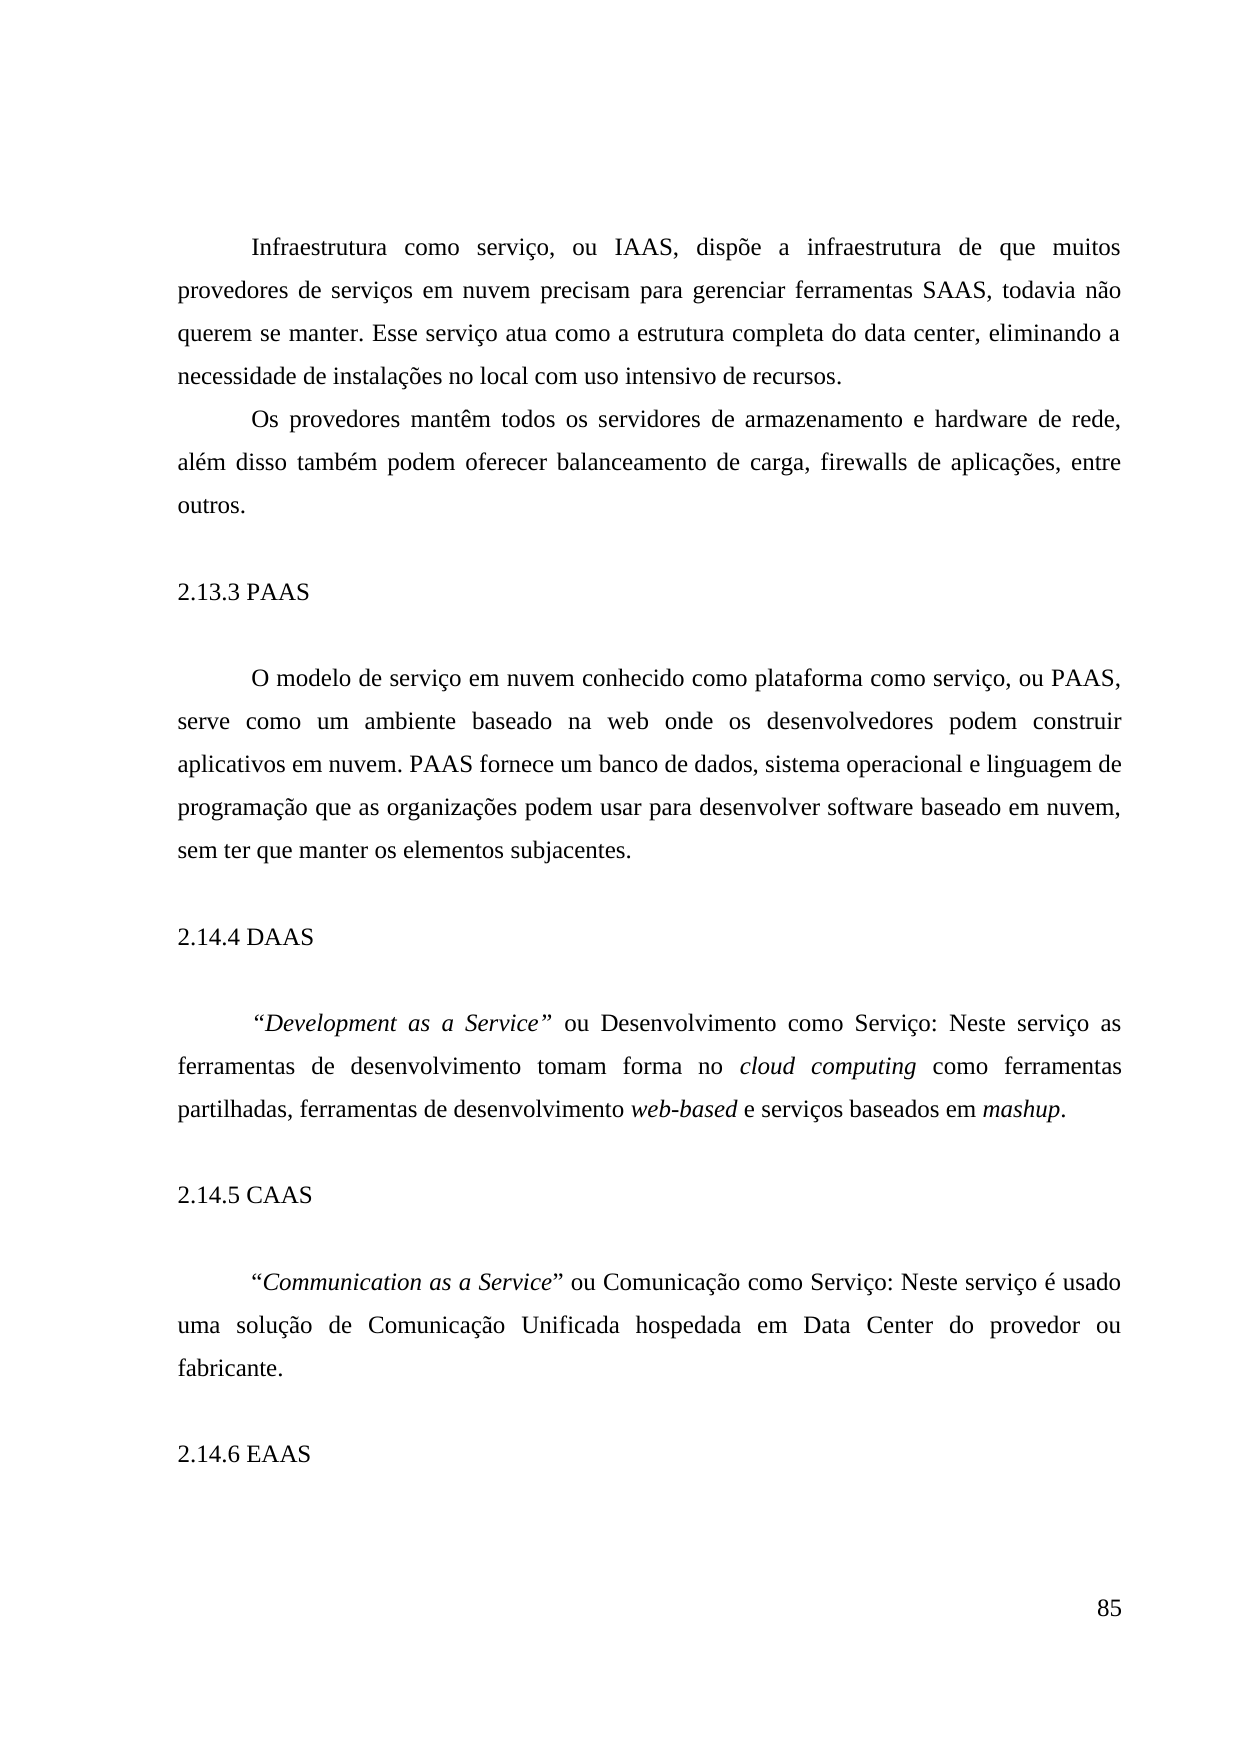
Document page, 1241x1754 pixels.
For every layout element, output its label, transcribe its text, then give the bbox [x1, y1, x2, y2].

subtitle 2.14.4 DAAS [177, 922, 1122, 951]
text Os provedores mantêm todos os servidores de armazenamento e hardware de rede, além disso também podem oferecer balanceamento de carga, firewalls de aplicações, entre outros. [177, 404, 1122, 519]
text Infraestrutura como serviço, ou IAAS, dispõe a infraestrutura de que muitos provedores de serviços em nuvem precisam para gerenciar ferramentas SAAS, todavia não querem se manter. Esse serviço atua como a estrutura completa do data center, eliminando a necessidade de instalações no local com uso intensivo de recursos. [177, 232, 1122, 390]
subtitle 2.13.3 PAAS [177, 577, 1122, 606]
text O modelo de serviço em nuvem conhecido como plataforma como serviço, ou PAAS, serve como um ambiente baseado na web onde os desenvolvedores podem construir aplicativos em nuvem. PAAS fornece um banco de dados, sistema operacional e linguagem de programação que as organizações podem usar para desenvolver software baseado em nuvem, sem ter que manter os elementos subjacentes. [177, 663, 1122, 864]
text “Communication as a Service” ou Comunicação como Serviço: Neste serviço é usado uma solução de Comunicação Unificada hospedada em Data Center do provedor ou fabricante. [177, 1267, 1122, 1382]
text “Development as a Service” ou Desenvolvimento como Serviço: Neste serviço as ferramentas de desenvolvimento tomam forma no cloud computing como ferramentas partilhadas, ferramentas de desenvolvimento web-based e serviços baseados em mashup. [177, 1008, 1122, 1123]
subtitle 2.14.6 EAAS [177, 1439, 1122, 1468]
subtitle 2.14.5 CAAS [177, 1181, 1122, 1209]
